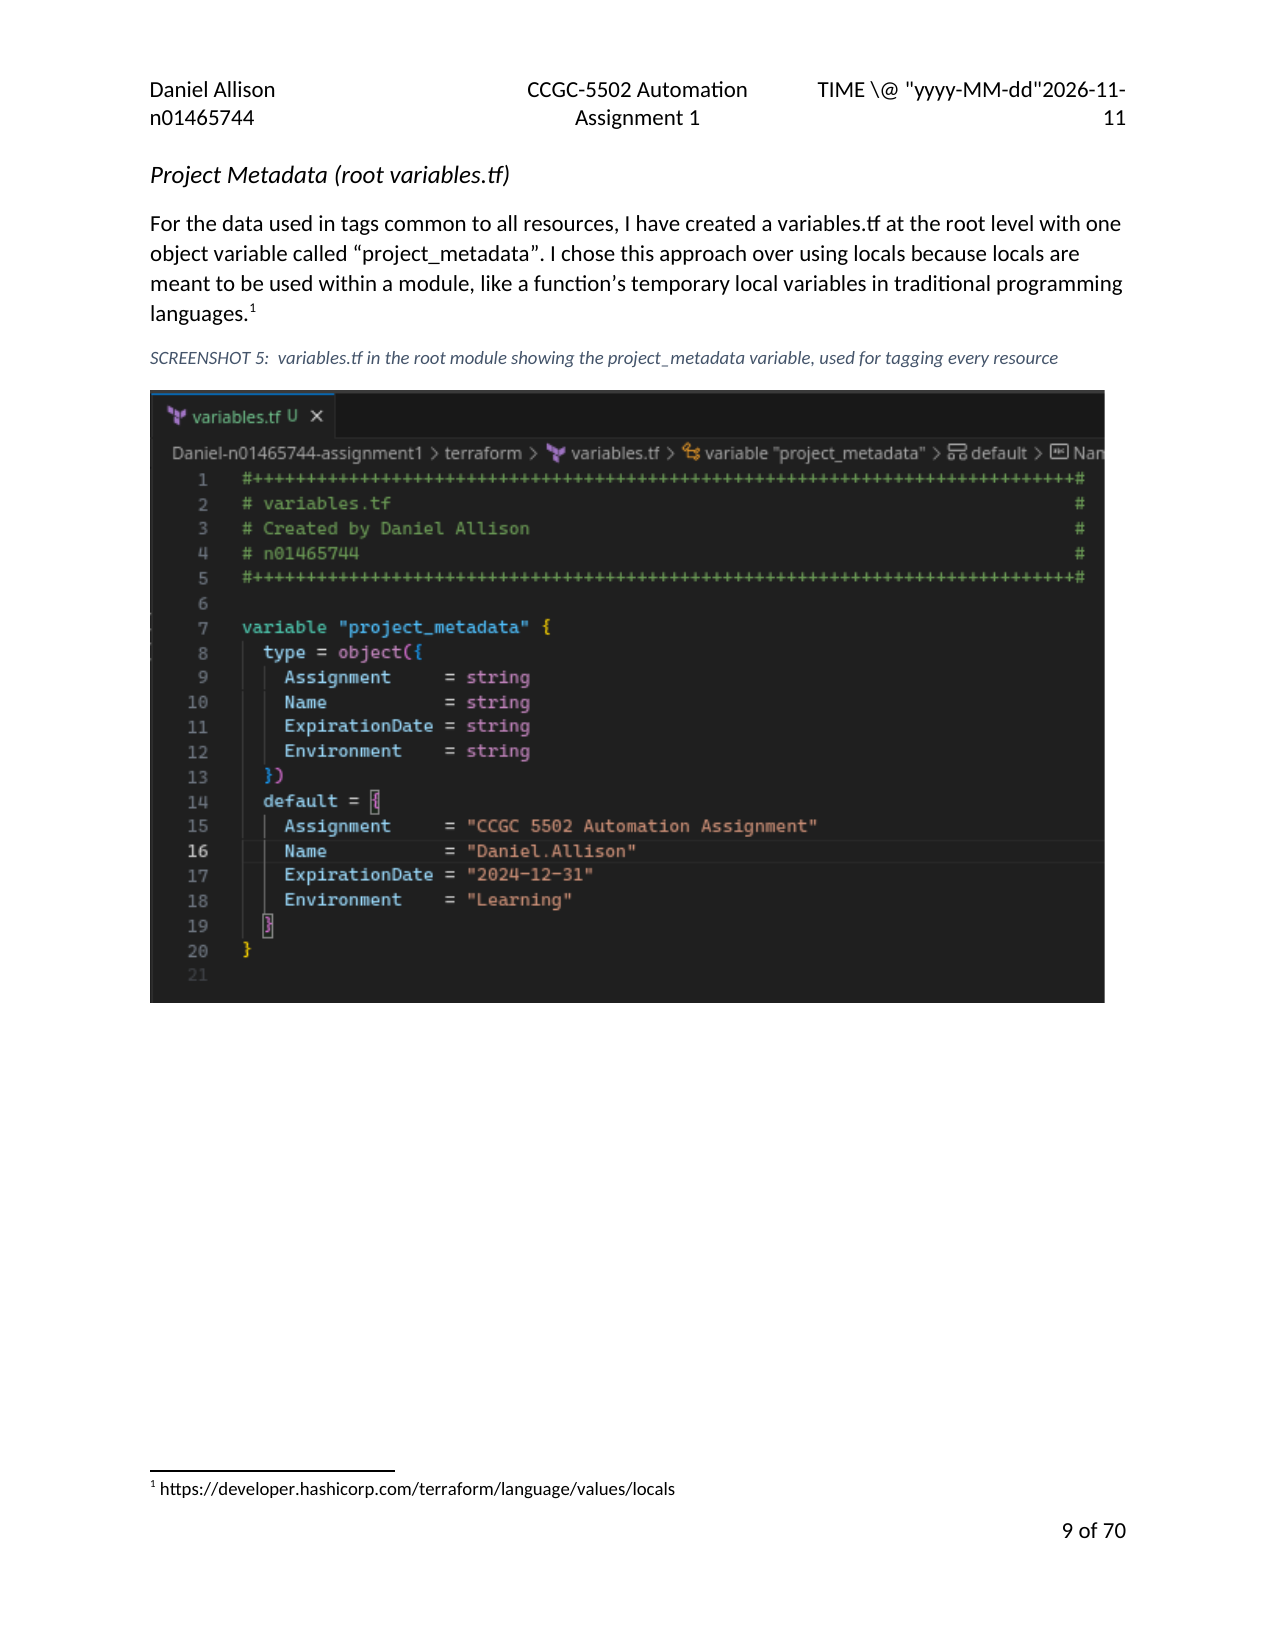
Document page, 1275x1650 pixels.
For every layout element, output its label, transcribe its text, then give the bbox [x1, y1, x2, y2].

text SCREENSHOT 5: variables.tf in the root module showing the project_metadata variable, used for tagging every resource [150, 346, 1125, 369]
picture [150, 390, 1105, 1003]
subtitle Project Metadata (root variables.tf) [150, 159, 1125, 189]
text For the data used in tags common to all resources, I have created a variables.tf at the root level with one object variable called “project_metadata”. I chose this approach over using locals because locals are meant to be used within a module, like a function’s temporary local variables in traditional programming languages. [150, 209, 1125, 327]
